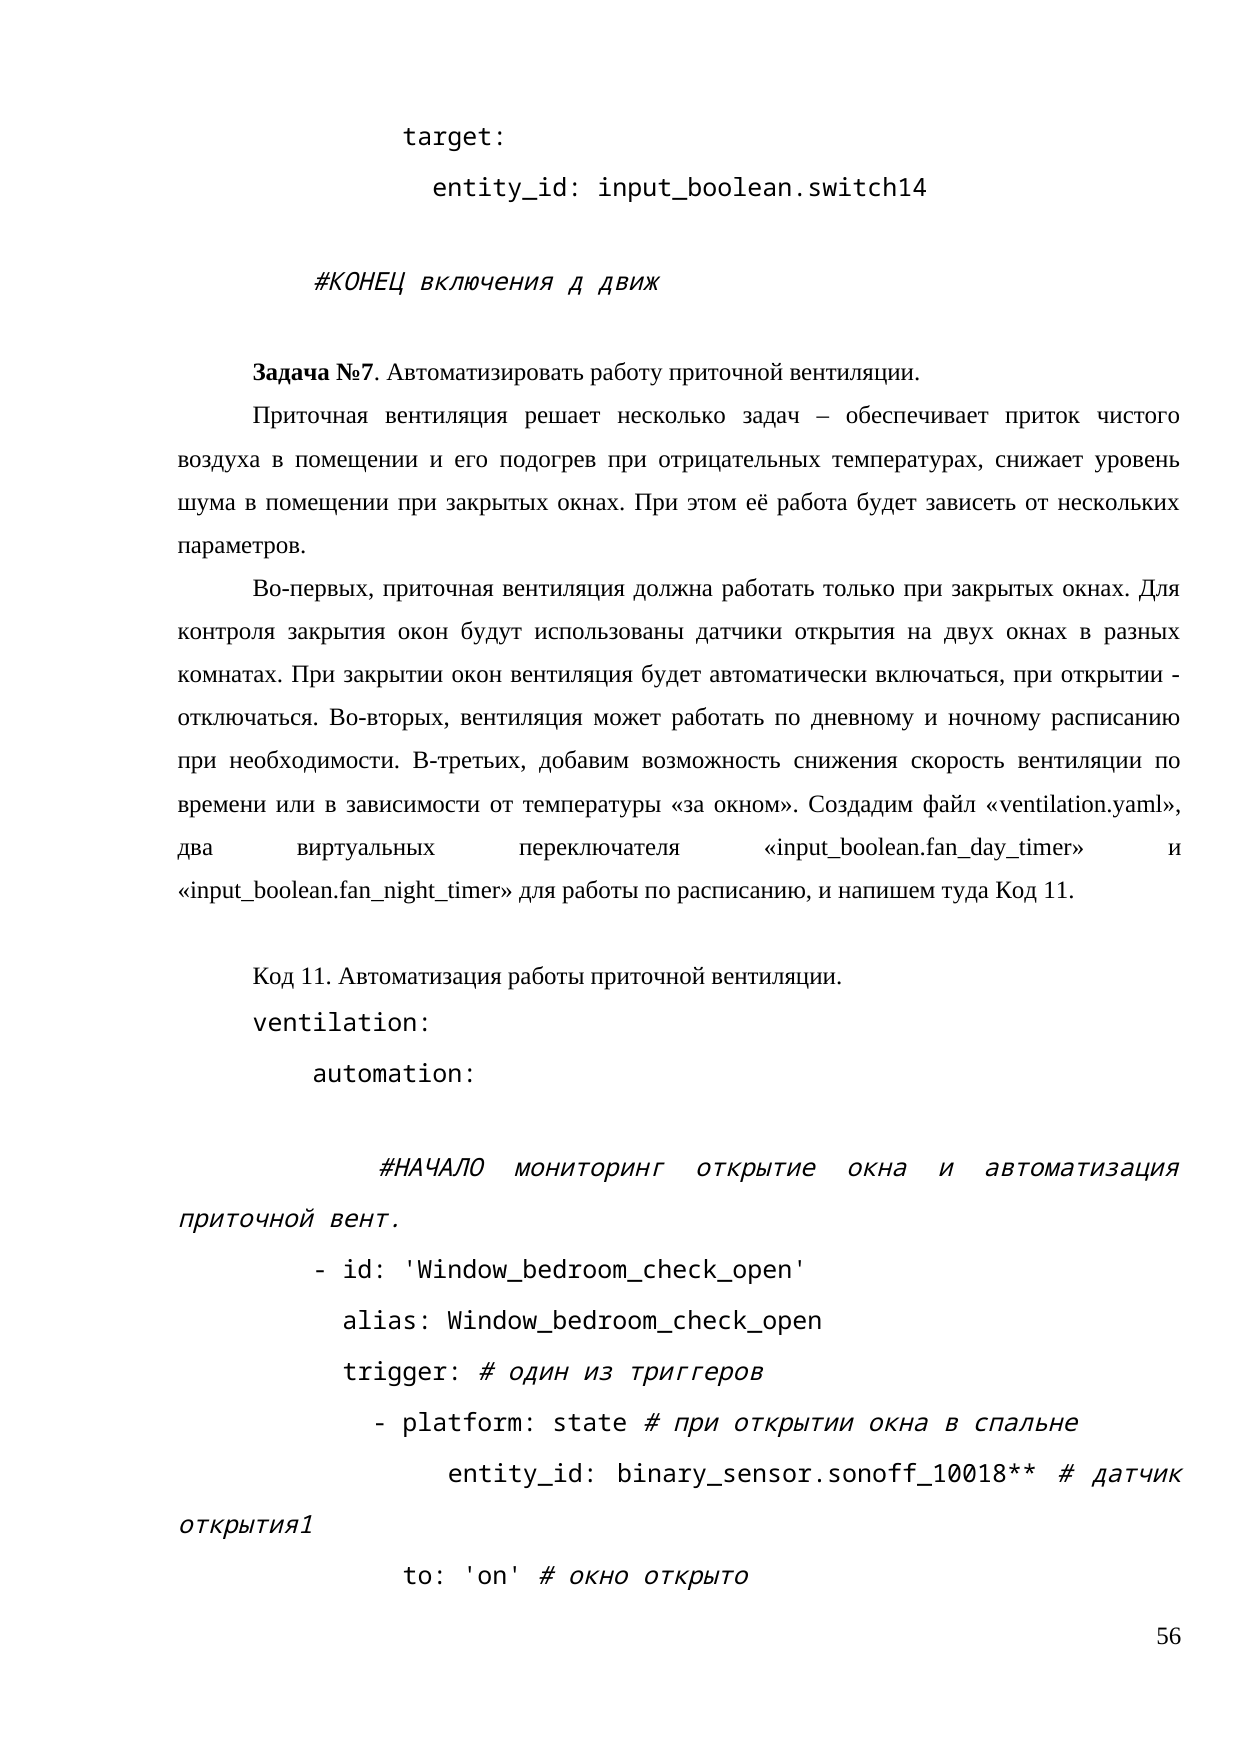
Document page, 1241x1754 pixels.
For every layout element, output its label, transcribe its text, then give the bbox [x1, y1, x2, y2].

text Код 11. Автоматизация работы приточной вентиляции. [177, 961, 1181, 990]
text - platform: state # при открытии окна в спальне [177, 1405, 1181, 1439]
text entity_id: input_boolean.switch14 [177, 169, 1181, 203]
text automation: [177, 1055, 1181, 1089]
text trigger: # один из триггеров [177, 1354, 1181, 1388]
text to: 'on' # окно открыто [177, 1558, 1181, 1592]
text ventilation: [177, 1004, 1181, 1038]
text target: [177, 118, 1181, 152]
text - id: 'Window_bedroom_check_open' [177, 1252, 1181, 1286]
text entity_id: binary_sensor.sonoff_10018** # датчик открытия1 [177, 1456, 1181, 1541]
text Во-первых, приточная вентиляция должна работать только при закрытых окнах. Для контроля закрытия окон будут использованы датчики открытия на двух окнах в разных комнатах. При закрытии окон вентиляция будет автоматически включаться, при открытии - отключаться. Во-вторых, вентиляция может работать по дневному и ночному расписанию при необходимости. В-третьих, добавим возможность снижения скорость вентиляции по времени или в зависимости от температуры «за окном». Создадим файл «ventilation.yaml», два виртуальных переключателя «input_boolean.fan_day_timer» и «input_boolean.fan_night_timer» для работы по расписанию, и напишем туда Код 11. [177, 573, 1181, 904]
text Задача №7. Автоматизировать работу приточной вентиляции. [177, 357, 1181, 386]
text #НАЧАЛО мониторинг открытие окна и автоматизация приточной вент. [177, 1149, 1181, 1235]
text alias: Window_bedroom_check_open [177, 1303, 1181, 1337]
text #КОНЕЦ включения д движ [177, 263, 1181, 297]
text Приточная вентиляция решает несколько задач – обеспечивает приток чистого воздуха в помещении и его подогрев при отрицательных температурах, снижает уровень шума в помещении при закрытых окнах. При этом её работа будет зависеть от нескольких параметров. [177, 401, 1181, 559]
